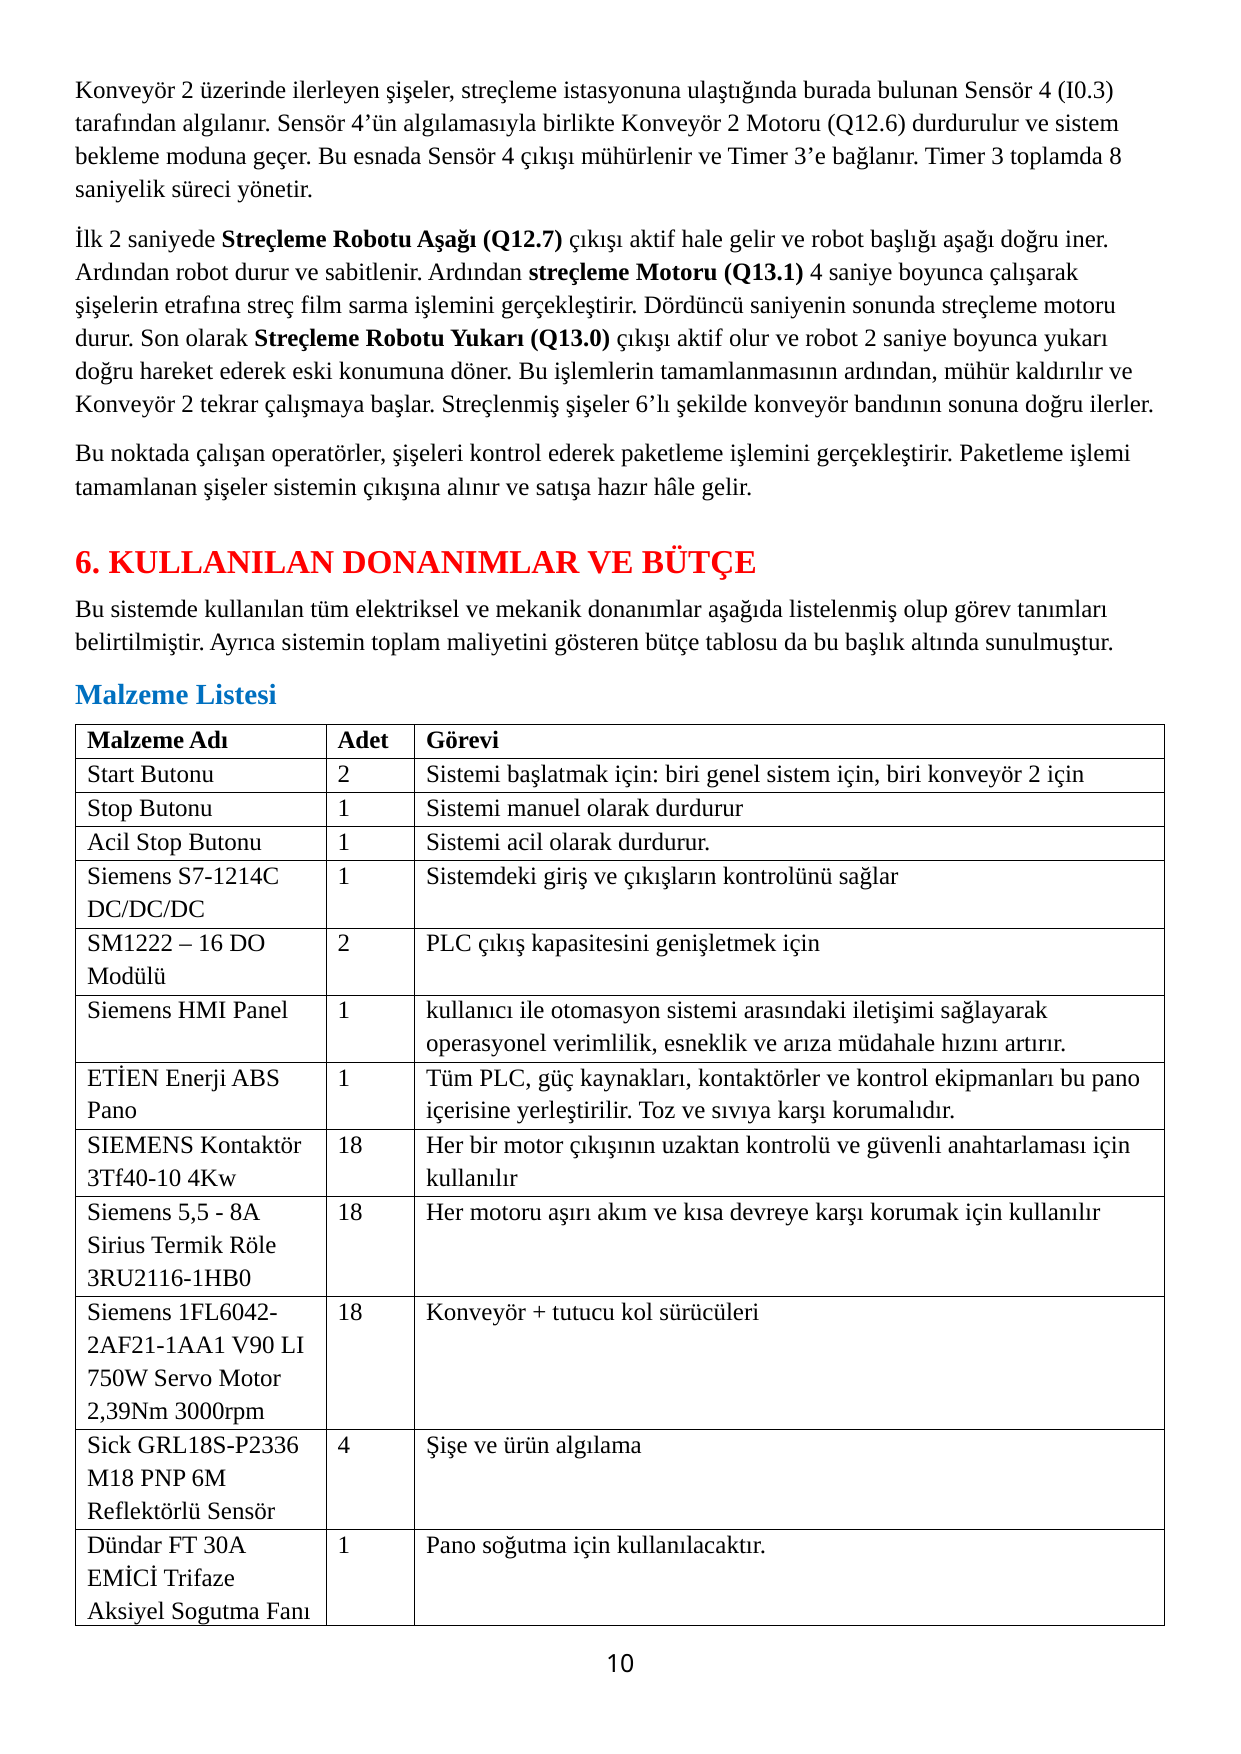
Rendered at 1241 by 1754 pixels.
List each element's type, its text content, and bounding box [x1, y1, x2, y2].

table_cell Şişe ve ürün algılama [415, 1430, 1164, 1529]
table_cell SM1222 – 16 DO Modülü [76, 929, 326, 994]
table_cell Siemens 1FL6042-2AF21-1AA1 V90 LI 750W Servo Motor 2,39Nm 3000rpm [76, 1297, 326, 1429]
table_header Malzeme Adı [76, 725, 326, 758]
table_cell Sistemi acil olarak durdurur. [415, 827, 1164, 860]
table_cell Her bir motor çıkışının uzaktan kontrolü ve güvenli anahtarlaması için kullanılır [415, 1130, 1164, 1196]
table_cell 1 [327, 996, 414, 1062]
table_cell Konveyör + tutucu kol sürücüleri [415, 1297, 1164, 1429]
subtitle 6. KULLANILAN DONANIMLAR VE BÜTÇE [75, 542, 1165, 580]
table_cell Siemens S7-1214C DC/DC/DC [76, 861, 326, 927]
table_cell 18 [327, 1130, 414, 1196]
table_cell Sistemi manuel olarak durdurur [415, 793, 1164, 826]
table_cell Siemens HMI Panel [76, 996, 326, 1062]
table_header Görevi [415, 725, 1164, 758]
table_cell 18 [327, 1197, 414, 1296]
table_cell Stop Butonu [76, 793, 326, 826]
table_cell 4 [327, 1430, 414, 1529]
table_cell Tüm PLC, güç kaynakları, kontaktörler ve kontrol ekipmanları bu pano içerisine yerleştirilir. Toz ve sıvıya karşı korumalıdır. [415, 1063, 1164, 1129]
table_cell Sistemi başlatmak için: biri genel sistem için, biri konveyör 2 için [415, 759, 1164, 792]
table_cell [76, 1530, 326, 1625]
table_cell Acil Stop Butonu [76, 827, 326, 860]
table_cell Sick GRL18S-P2336 M18 PNP 6M Reflektörlü Sensör [76, 1430, 326, 1529]
text Bu sistemde kullanılan tüm elektriksel ve mekanik donanımlar aşağıda listelenmiş olup görev tanımları belirtilmiştir. Ayrıca sistemin toplam maliyetini gösteren bütçe tablosu da bu başlık altında sunulmuştur. [75, 594, 1165, 656]
text İlk 2 saniyede Streçleme Robotu Aşağı (Q12.7) çıkışı aktif hale gelir ve robot başlığı aşağı doğru iner. Ardından robot durur ve sabitlenir. Ardından streçleme Motoru (Q13.1) 4 saniye boyunca çalışarak şişelerin etrafına streç film sarma işlemini gerçekleştirir. Dördüncü saniyenin sonunda streçleme motoru durur. Son olarak Streçleme Robotu Yukarı (Q13.0) çıkışı aktif olur ve robot 2 saniye boyunca yukarı doğru hareket ederek eski konumuna döner. Bu işlemlerin tamamlanmasının ardından, mühür kaldırılır ve Konveyör 2 tekrar çalışmaya başlar. Streçlenmiş şişeler 6’lı şekilde konveyör bandının sonuna doğru ilerler. [75, 224, 1165, 418]
subtitle Malzeme Listesi [75, 677, 1165, 711]
table_cell Sistemdeki giriş ve çıkışların kontrolünü sağlar [415, 861, 1164, 927]
table_cell 1 [327, 861, 414, 927]
table_cell 2 [327, 759, 414, 792]
text Bu noktada çalışan operatörler, şişeleri kontrol ederek paketleme işlemini gerçekleştirir. Paketleme işlemi tamamlanan şişeler sistemin çıkışına alınır ve satışa hazır hâle gelir. [75, 438, 1165, 500]
table_cell 1 [327, 793, 414, 826]
table_cell PLC çıkış kapasitesini genişletmek için [415, 929, 1164, 994]
table_header Adet [327, 725, 414, 758]
table_cell Start Butonu [76, 759, 326, 792]
table_cell Siemens 5,5 - 8A Sirius Termik Röle 3RU2116-1HB0 [76, 1197, 326, 1296]
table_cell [415, 1530, 1164, 1625]
table_cell 18 [327, 1297, 414, 1429]
table_cell 1 [327, 827, 414, 860]
text Konveyör 2 üzerinde ilerleyen şişeler, streçleme istasyonuna ulaştığında burada bulunan Sensör 4 (I0.3) tarafından algılanır. Sensör 4’ün algılamasıyla birlikte Konveyör 2 Motoru (Q12.6) durdurulur ve sistem bekleme moduna geçer. Bu esnada Sensör 4 çıkışı mühürlenir ve Timer 3’e bağlanır. Timer 3 toplamda 8 saniyelik süreci yönetir. [75, 75, 1165, 203]
table_cell kullanıcı ile otomasyon sistemi arasındaki iletişimi sağlayarak operasyonel verimlilik, esneklik ve arıza müdahale hızını artırır. [415, 996, 1164, 1062]
table_cell Her motoru aşırı akım ve kısa devreye karşı korumak için kullanılır [415, 1197, 1164, 1296]
table_cell 2 [327, 929, 414, 994]
table_cell SIEMENS Kontaktör 3Tf40-10 4Kw [76, 1130, 326, 1196]
table_cell 1 [327, 1530, 414, 1625]
table_cell ETİEN Enerji ABS Pano [76, 1063, 326, 1129]
table_cell 1 [327, 1063, 414, 1129]
